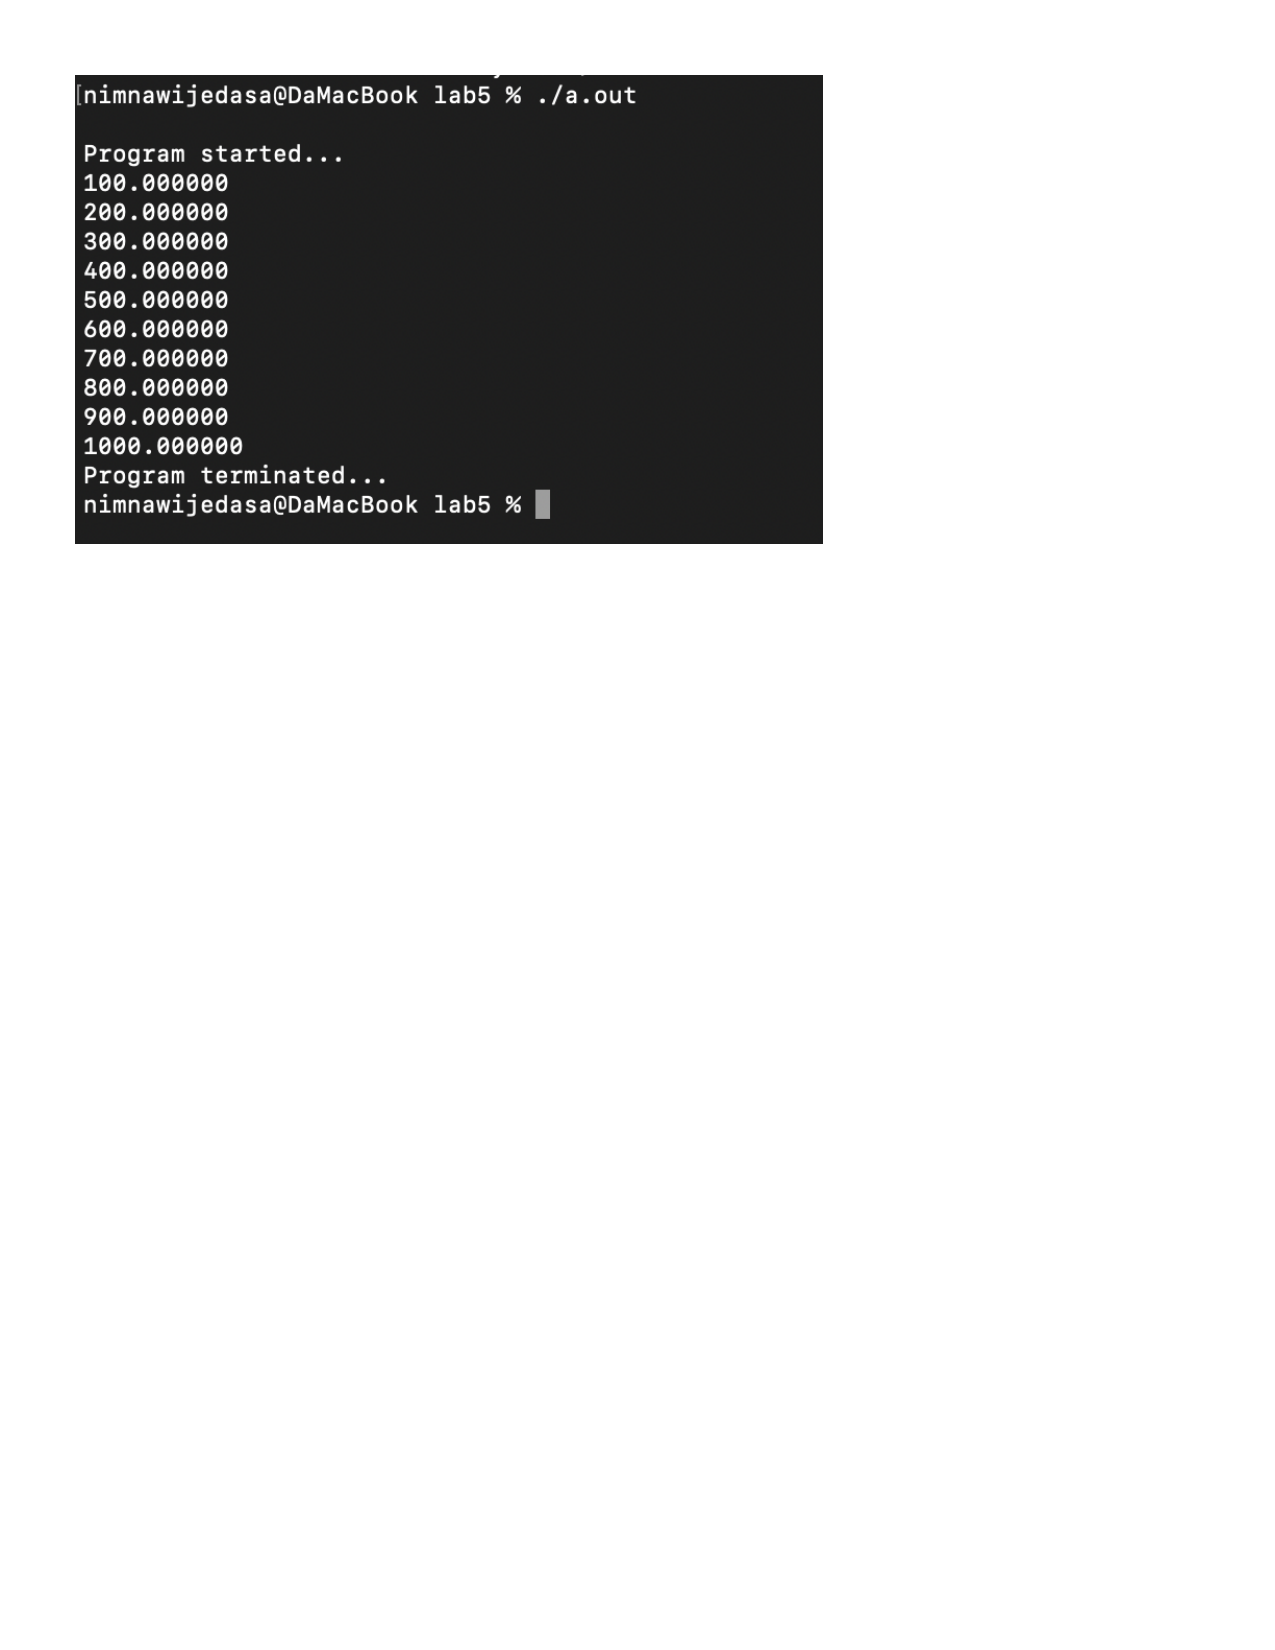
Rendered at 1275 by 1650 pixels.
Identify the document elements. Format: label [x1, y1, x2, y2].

picture [75, 75, 823, 544]
